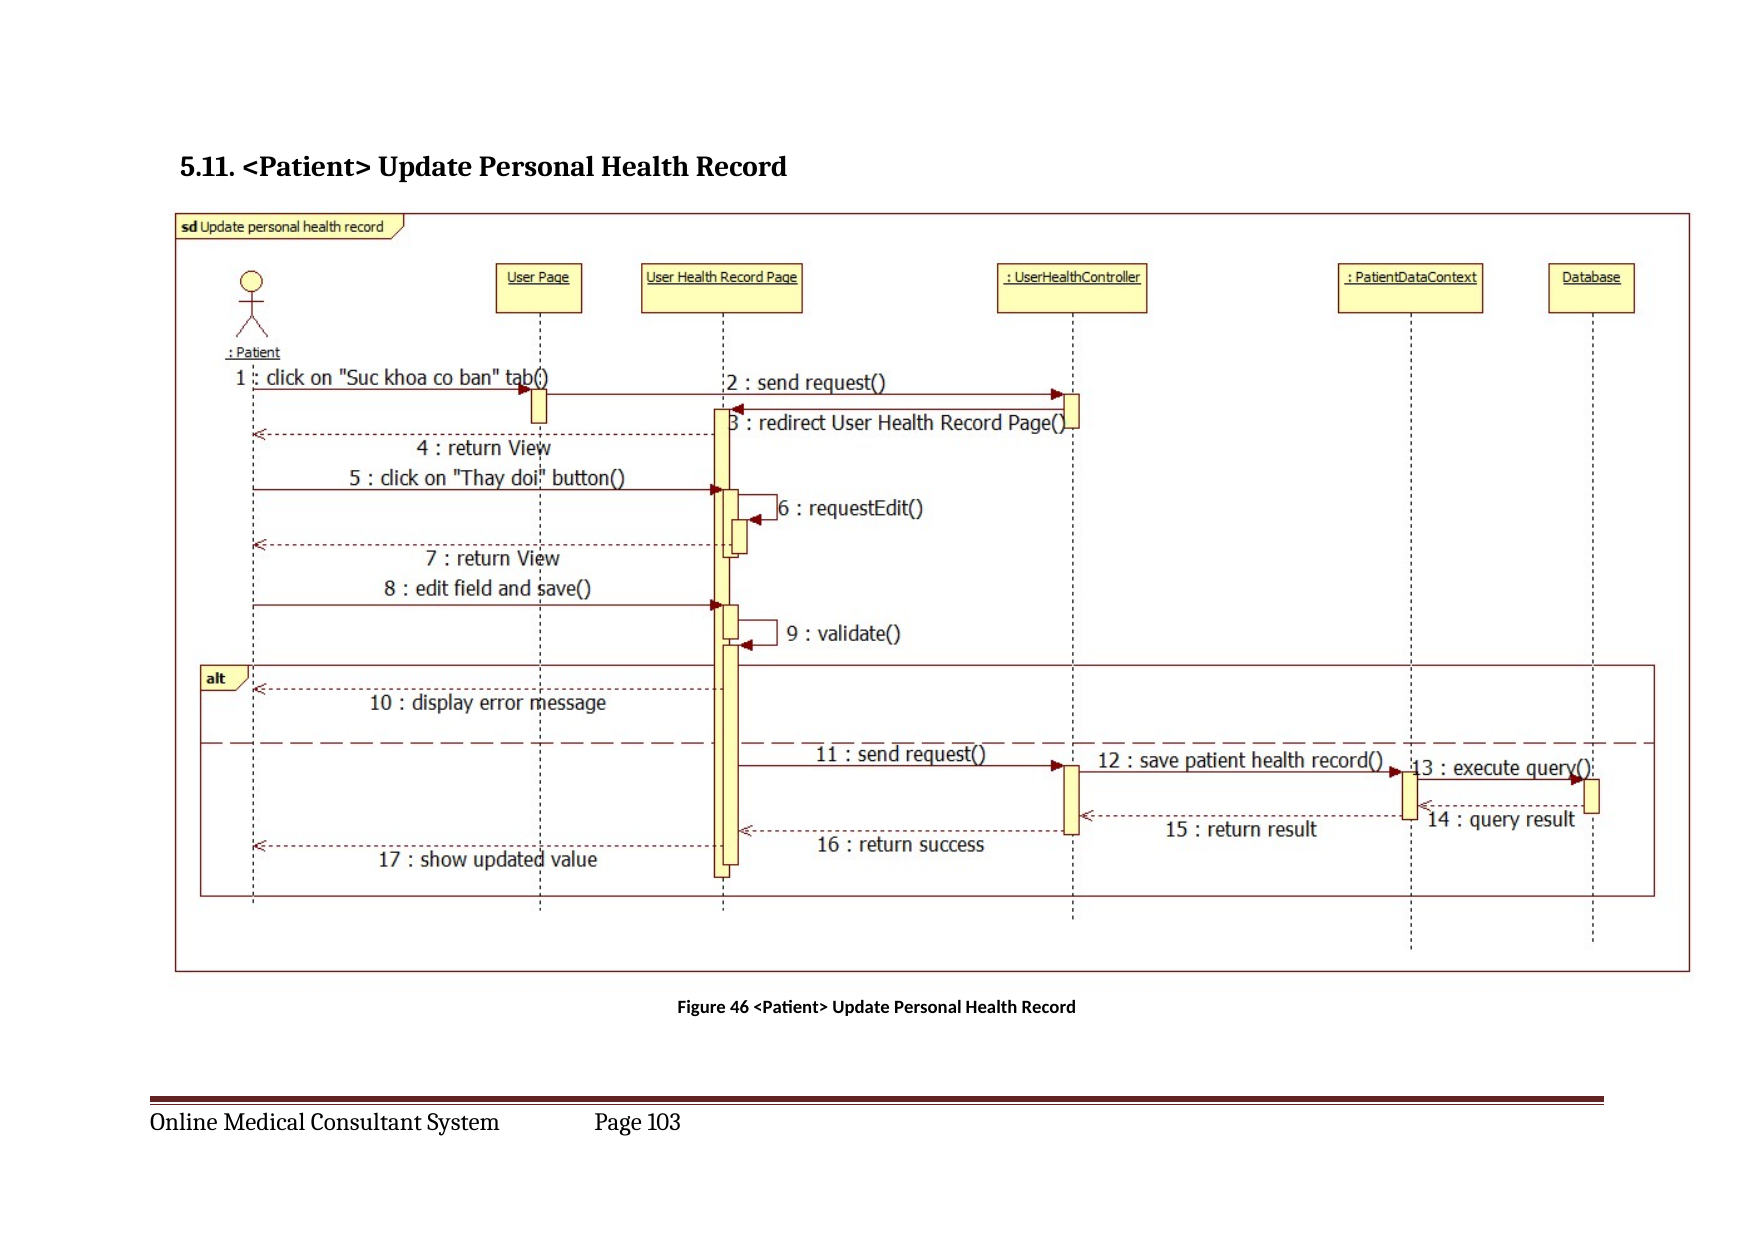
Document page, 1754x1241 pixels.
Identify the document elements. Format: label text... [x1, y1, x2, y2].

subtitle <Patient> Update Personal Health Record [180, 150, 1604, 183]
picture [150, 188, 1713, 996]
